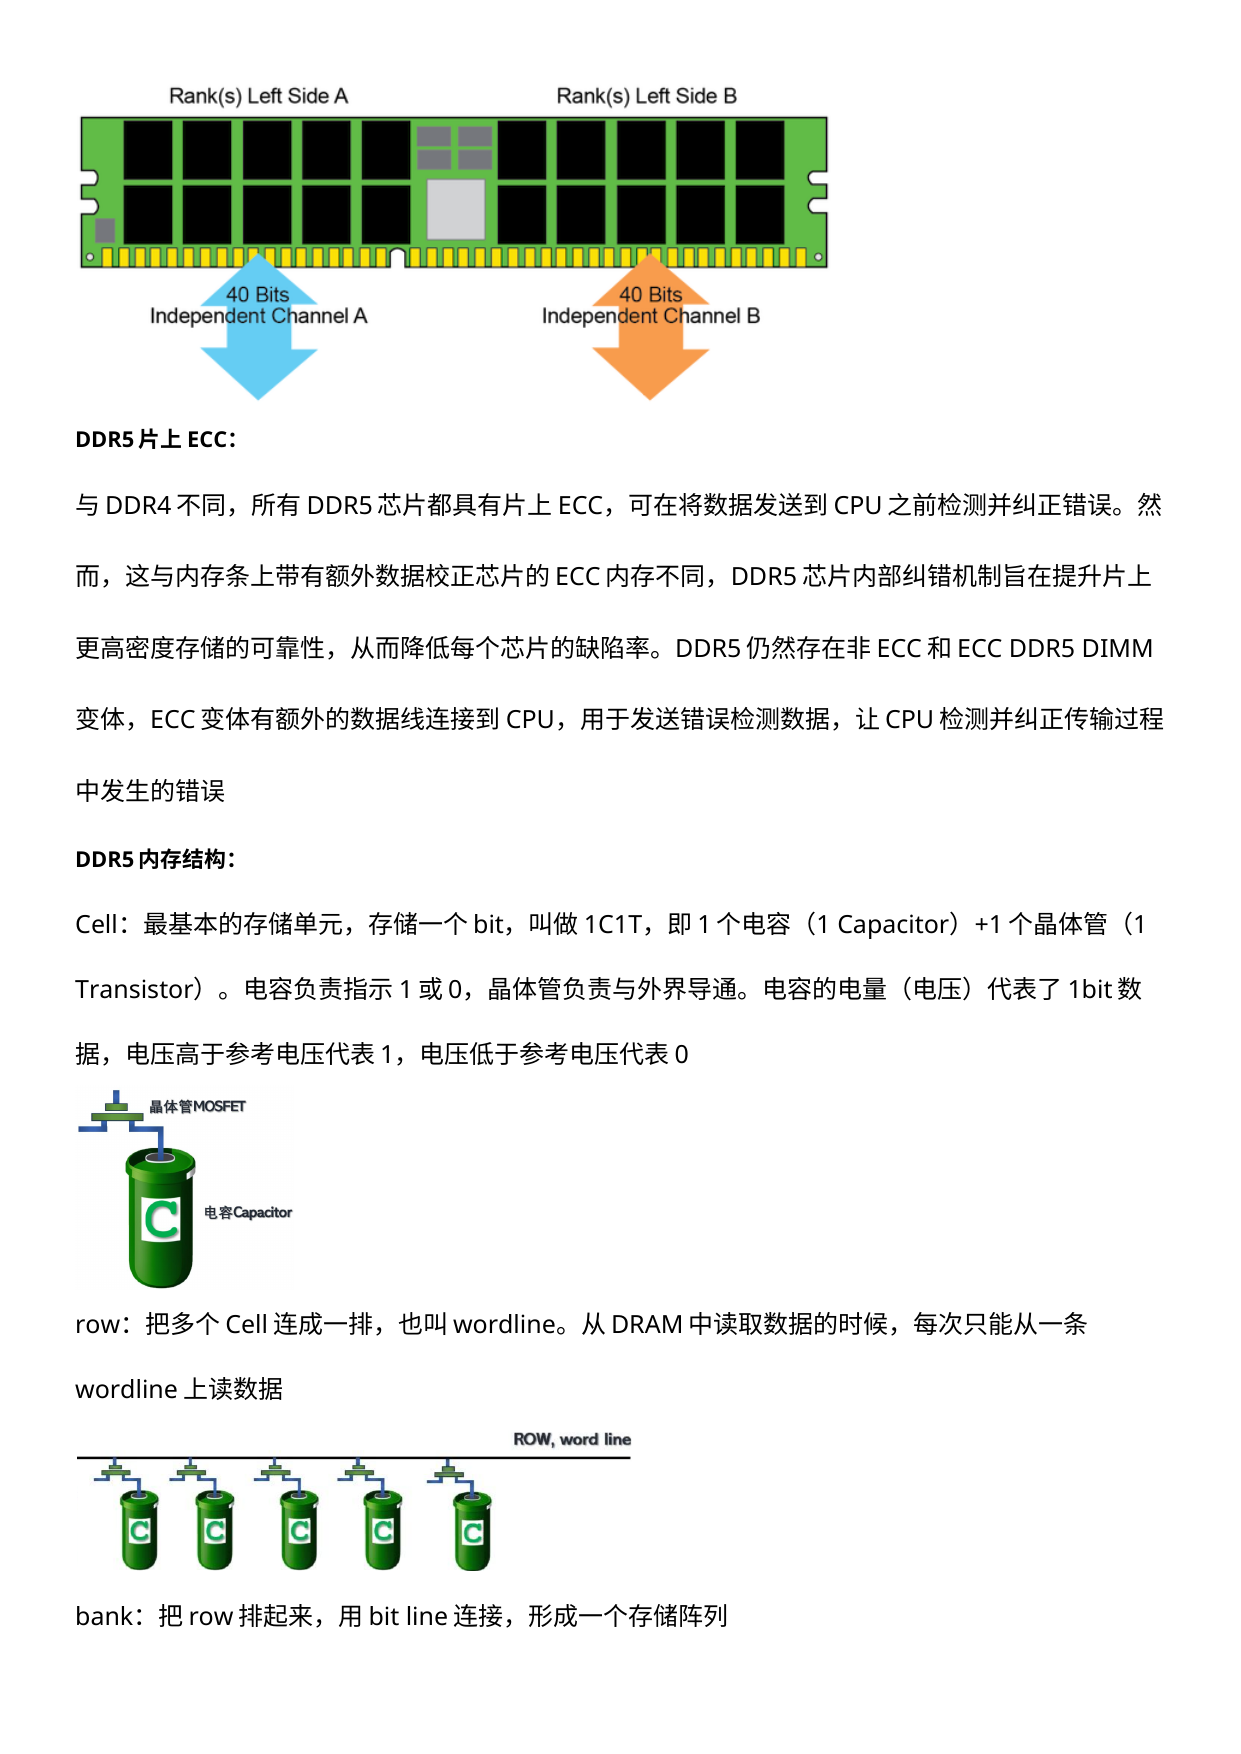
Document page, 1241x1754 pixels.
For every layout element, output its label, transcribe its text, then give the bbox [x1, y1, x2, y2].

text Cell：最基本的存储单元，存储一个bit，叫做1C1T，即1个电容（1 Capacitor）+1个晶体管（1 Transistor）。电容负责指示1或0，晶体管负责与外界导通。电容的电量（电压）代表了1bit数据，电压高于参考电压代表1，电压低于参考电压代表0 [75, 890, 1165, 1085]
picture [75, 81, 832, 405]
text row：把多个Cell连成一排，也叫wordline。从DRAM中读取数据的时候，每次只能从一条wordline上读数据 [75, 1290, 1165, 1420]
picture [75, 1085, 294, 1290]
text 与DDR4不同，所有DDR5芯片都具有片上ECC，可在将数据发送到CPU之前检测并纠正错误。然而，这与内存条上带有额外数据校正芯片的ECC内存不同，DDR5芯片内部纠错机制旨在提升片上更高密度存储的可靠性，从而降低每个芯片的缺陷率。DDR5仍然存在非ECC和ECC DDR5 DIMM变体，ECC变体有额外的数据线连接到CPU，用于发送错误检测数据，让CPU检测并纠正传输过程中发生的错误 [75, 471, 1165, 822]
text DDR5内存结构： [75, 841, 1165, 874]
picture [75, 1430, 632, 1573]
text DDR5片上ECC： [75, 422, 1165, 454]
text bank：把row排起来，用bit line连接，形成一个存储阵列 [75, 1582, 1165, 1647]
